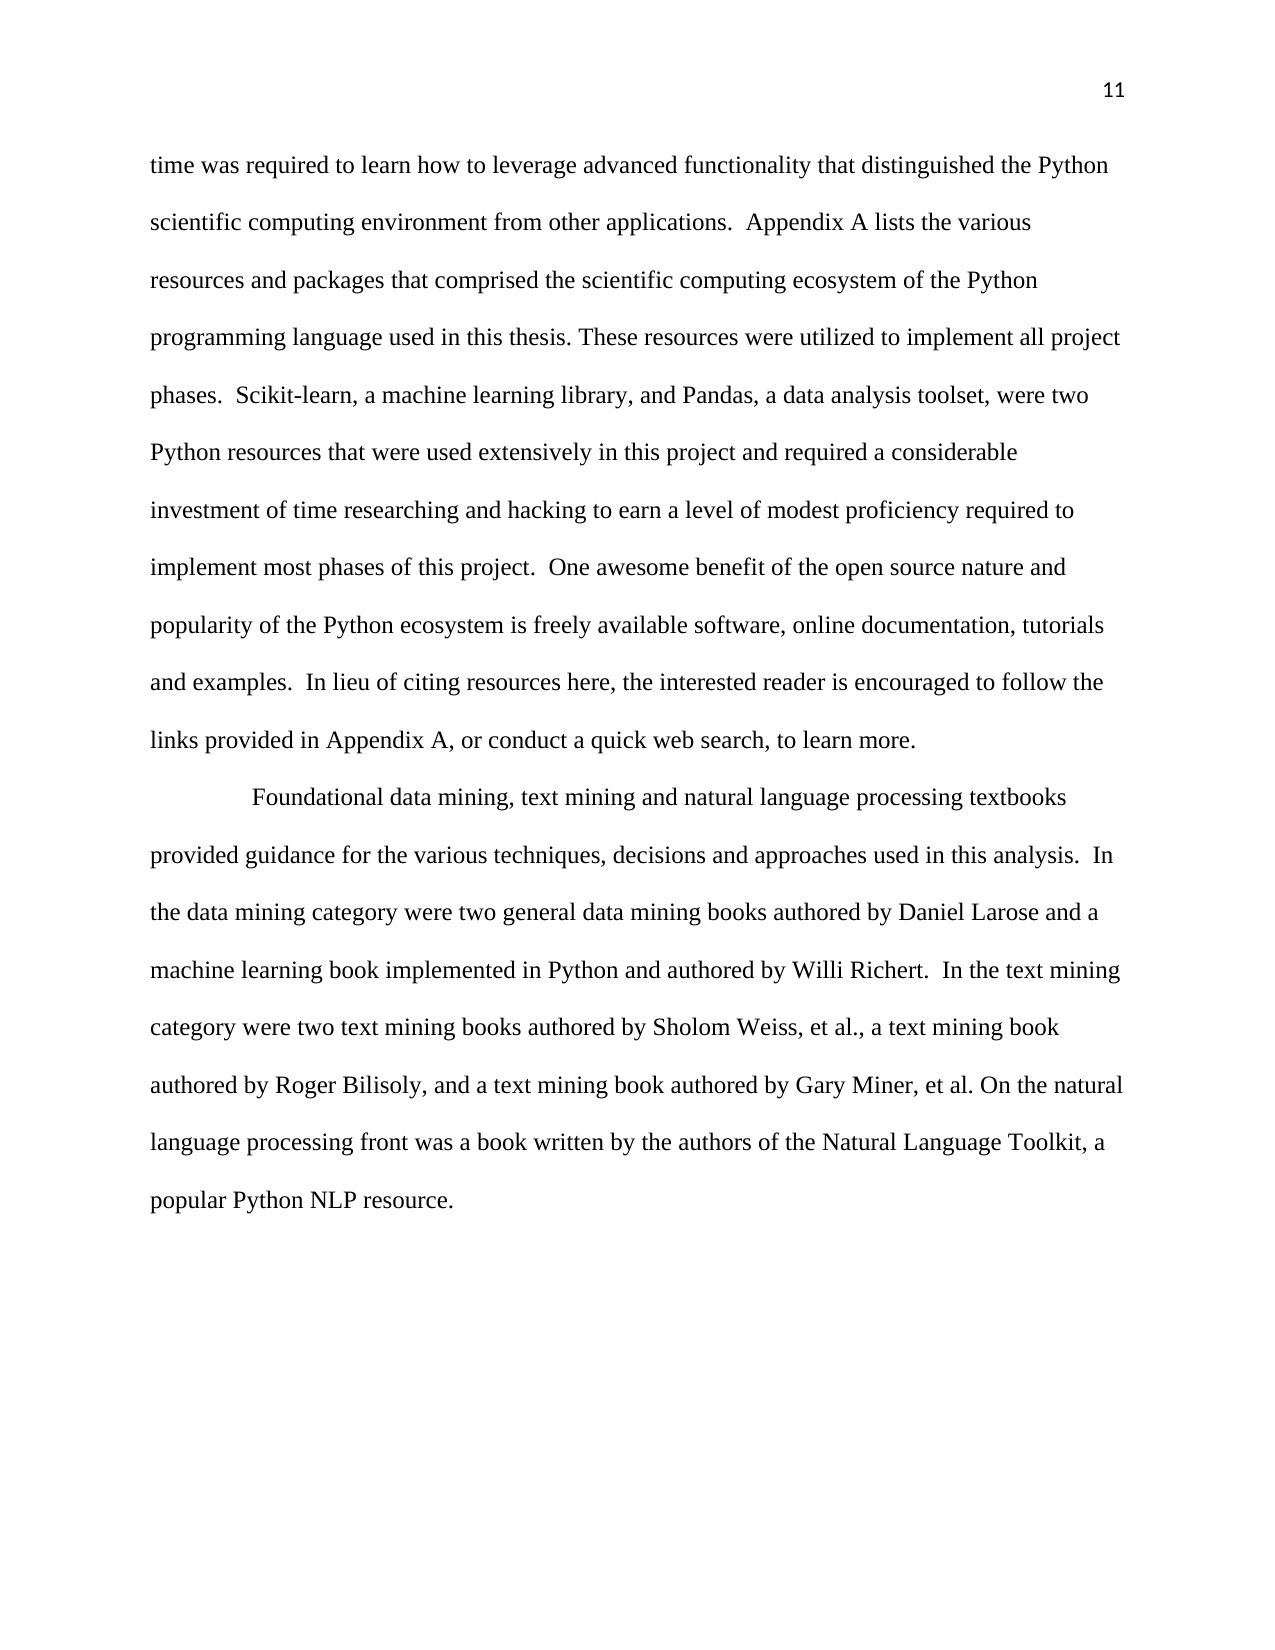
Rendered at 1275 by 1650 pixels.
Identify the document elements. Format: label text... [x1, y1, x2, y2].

text Foundational data mining, text mining and natural language processing textbooks provided guidance for the various techniques, decisions and approaches used in this analysis. In the data mining category were two general data mining books authored by Daniel Larose and a machine learning book implemented in Python and authored by Willi Richert. In the text mining category were two text mining books authored by Sholom Weiss, et al., a text mining book authored by Roger Bilisoly, and a text mining book authored by Gary Miner, et al. On the natural language processing front was a book written by the authors of the Natural Language Toolkit, a popular Python NLP resource. [150, 782, 1125, 1214]
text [150, 150, 1125, 754]
